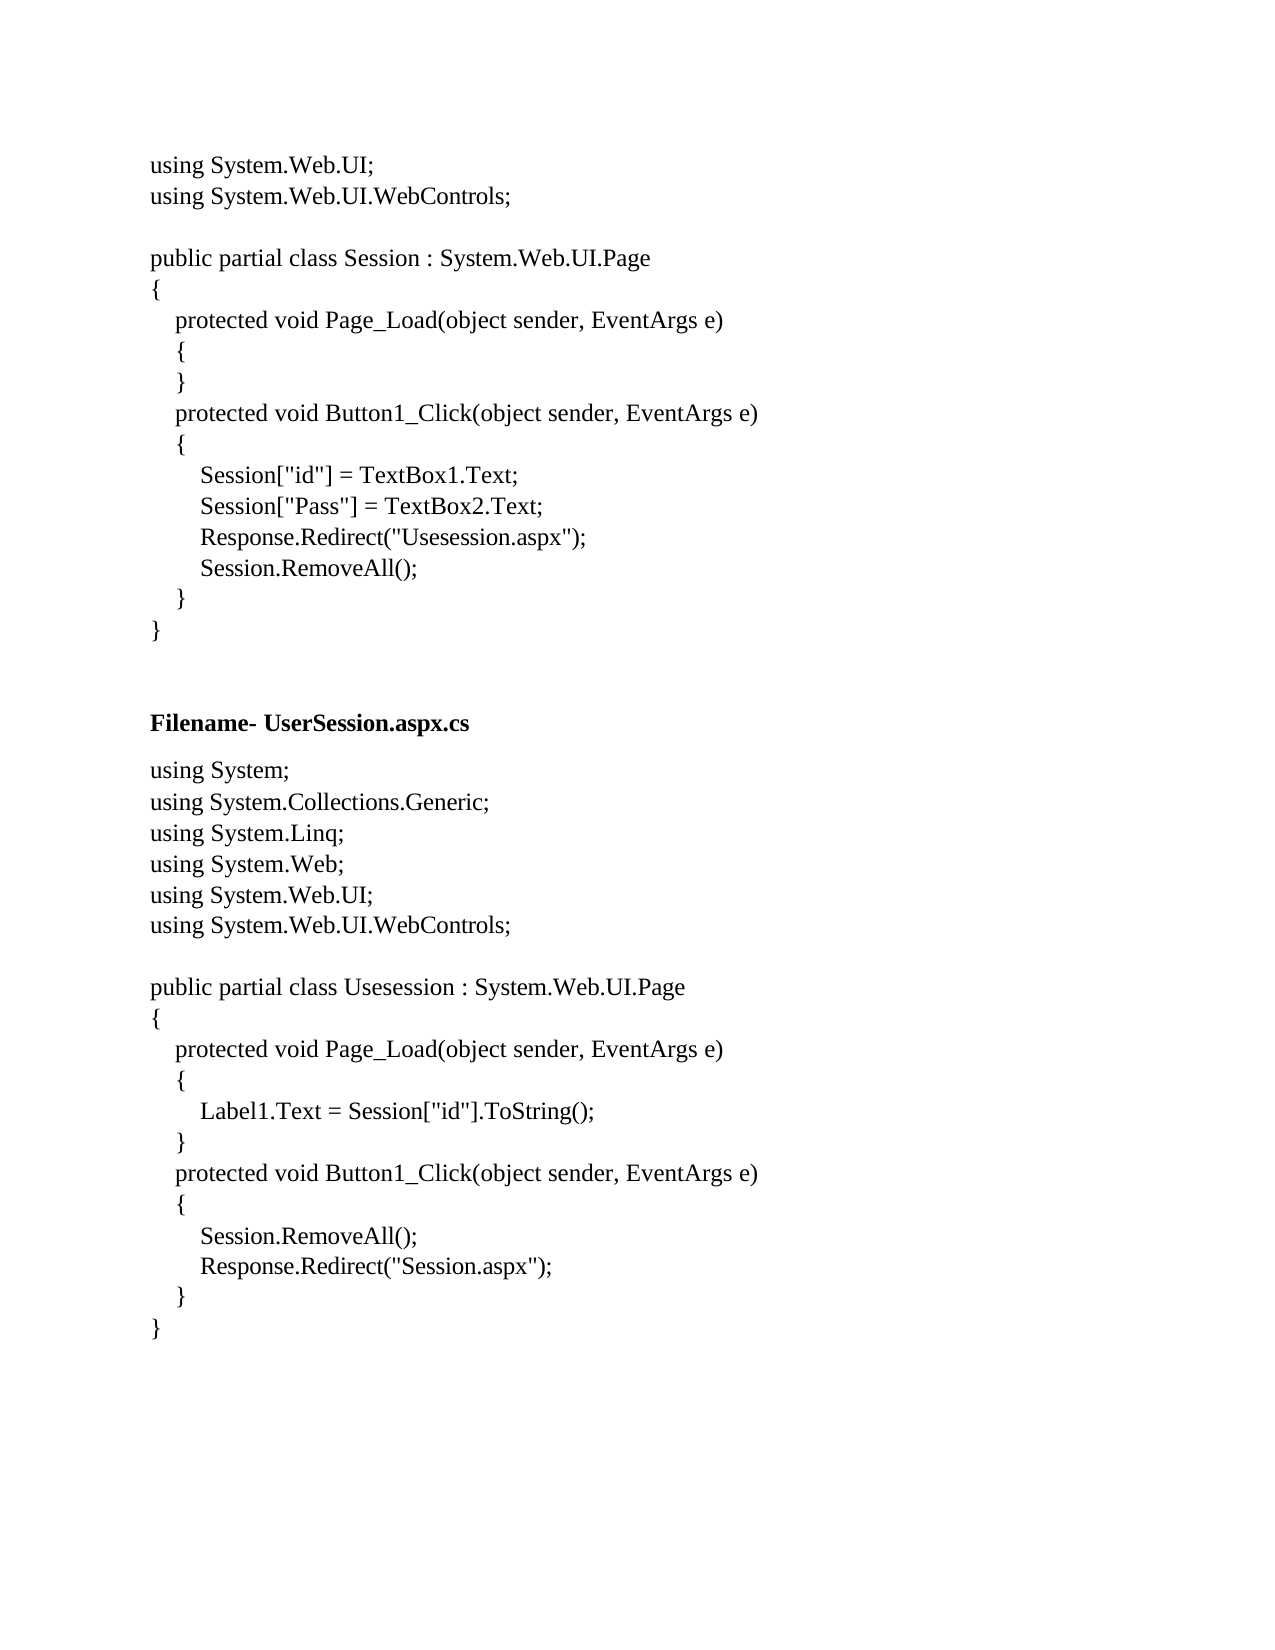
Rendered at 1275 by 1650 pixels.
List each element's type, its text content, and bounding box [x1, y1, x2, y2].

text } [175, 584, 1198, 612]
text } [150, 615, 1198, 644]
text { [175, 429, 1198, 458]
text using System; [150, 756, 1198, 784]
text public partial class Usesession : System.Web.UI.Page [150, 972, 1198, 1001]
text using System.Web; using System.Web.UI; [150, 849, 389, 909]
text } [150, 1313, 1198, 1342]
text Session.RemoveAll(); Response.Redirect("Session.aspx"); [200, 1221, 664, 1280]
text Filename- UserSession.aspx.cs [150, 708, 1198, 737]
text protected void Page_Load(object sender, EventArgs e) [175, 305, 1198, 334]
text using System.Collections.Generic; using System.Linq; [150, 787, 535, 847]
text public partial class Session : System.Web.UI.Page [150, 243, 1198, 271]
text { [150, 1003, 1198, 1032]
text { [150, 274, 1198, 303]
text using System.Web.UI; [150, 150, 1198, 179]
text using System.Web.UI.WebControls; [150, 911, 1198, 939]
text protected void Button1_Click(object sender, EventArgs e) [175, 398, 1198, 427]
text { [175, 1189, 1198, 1218]
text Session["id"] = TextBox1.Text; Session["Pass"] = TextBox2.Text; Response.Redirect("Usesession.aspx"); Session.RemoveAll(); [200, 460, 664, 582]
text using System.Web.UI.WebControls; [150, 181, 1198, 210]
text { [175, 336, 1198, 364]
text { [175, 1065, 1198, 1094]
text } [175, 367, 1198, 395]
text } [175, 1127, 1198, 1156]
text protected void Button1_Click(object sender, EventArgs e) [175, 1158, 1198, 1187]
text protected void Page_Load(object sender, EventArgs e) [175, 1034, 1198, 1063]
text Label1.Text = Session["id"].ToString(); [200, 1096, 1198, 1125]
text } [175, 1282, 1198, 1310]
